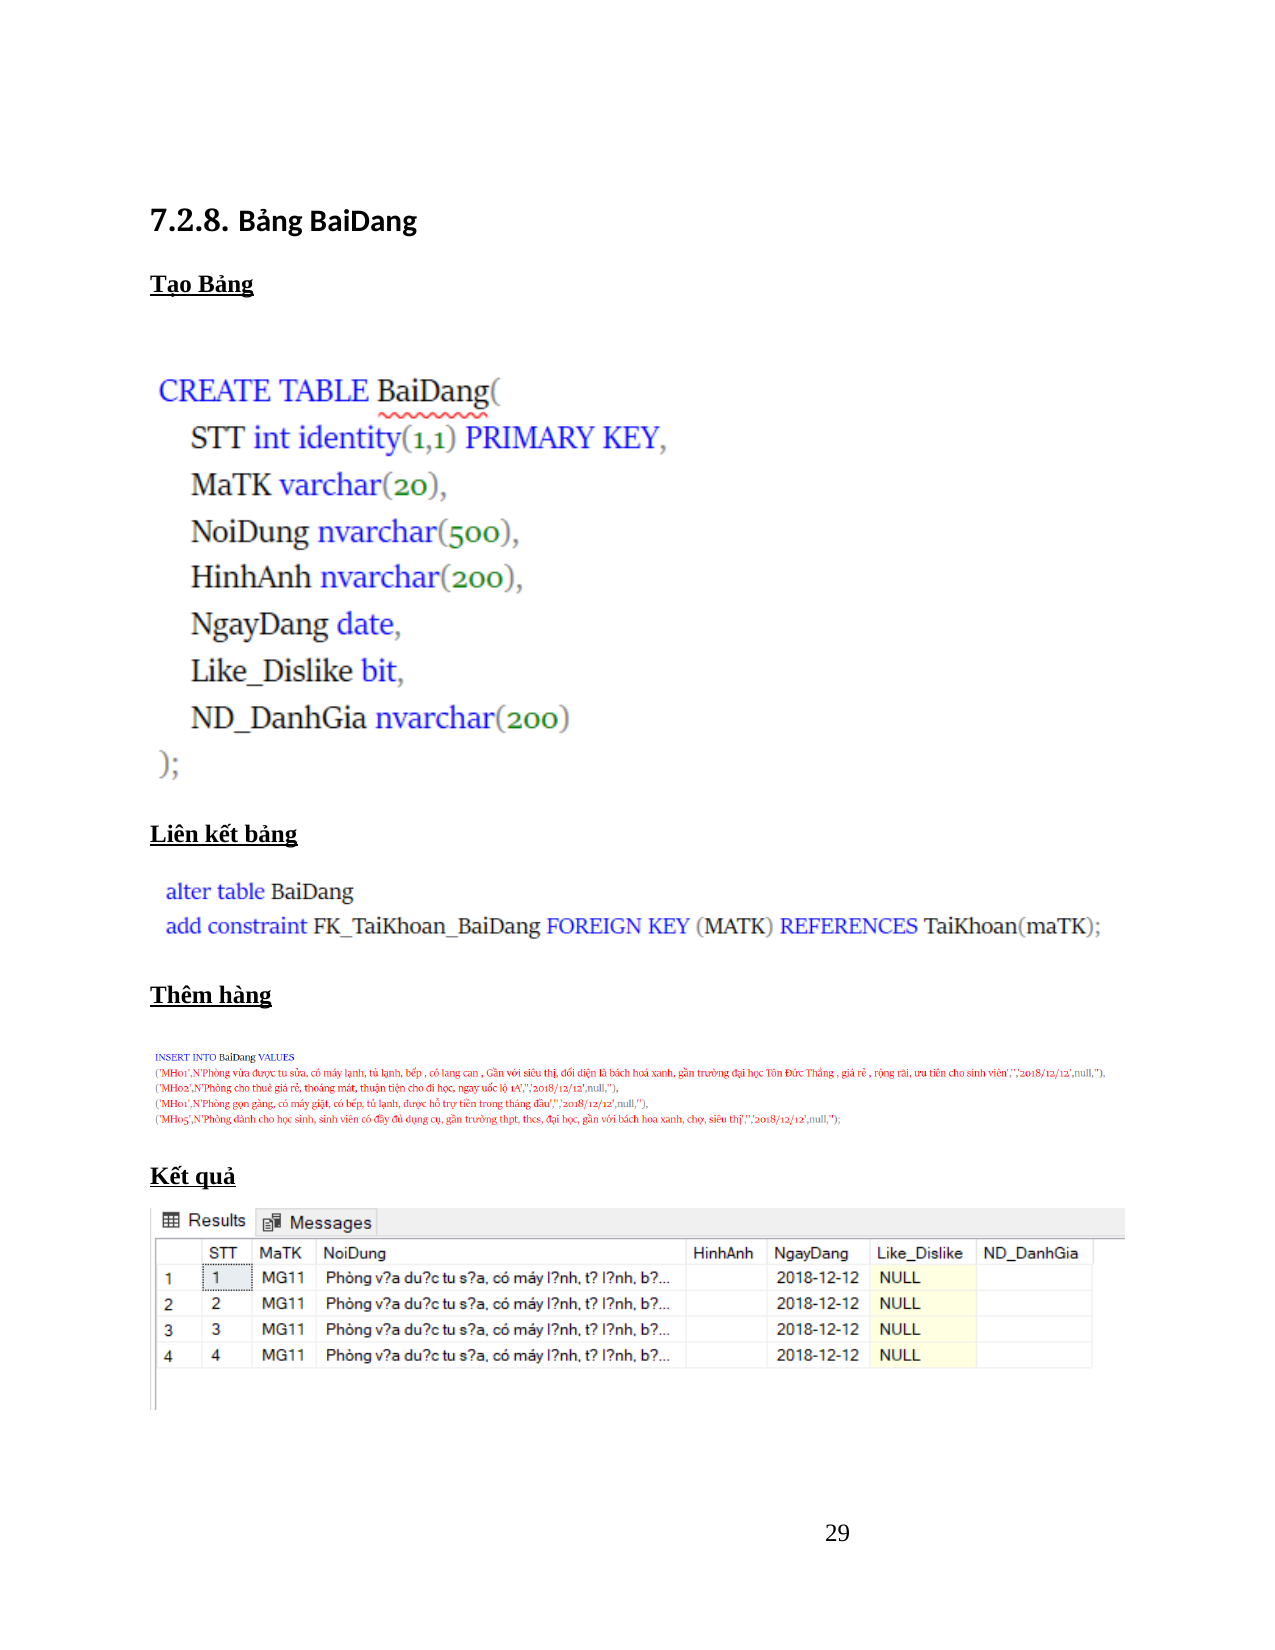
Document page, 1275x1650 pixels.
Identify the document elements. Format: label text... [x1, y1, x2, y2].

text Tạo Bảng [150, 269, 1125, 298]
picture [150, 1208, 1125, 1410]
text Liên kết bảng [150, 819, 1125, 848]
picture [150, 364, 708, 788]
picture [150, 866, 1125, 949]
subtitle Bảng BaiDang [150, 198, 1125, 240]
text Thêm hàng [150, 980, 1125, 1009]
text Kết quả [150, 1161, 1125, 1190]
picture [150, 1040, 1123, 1131]
